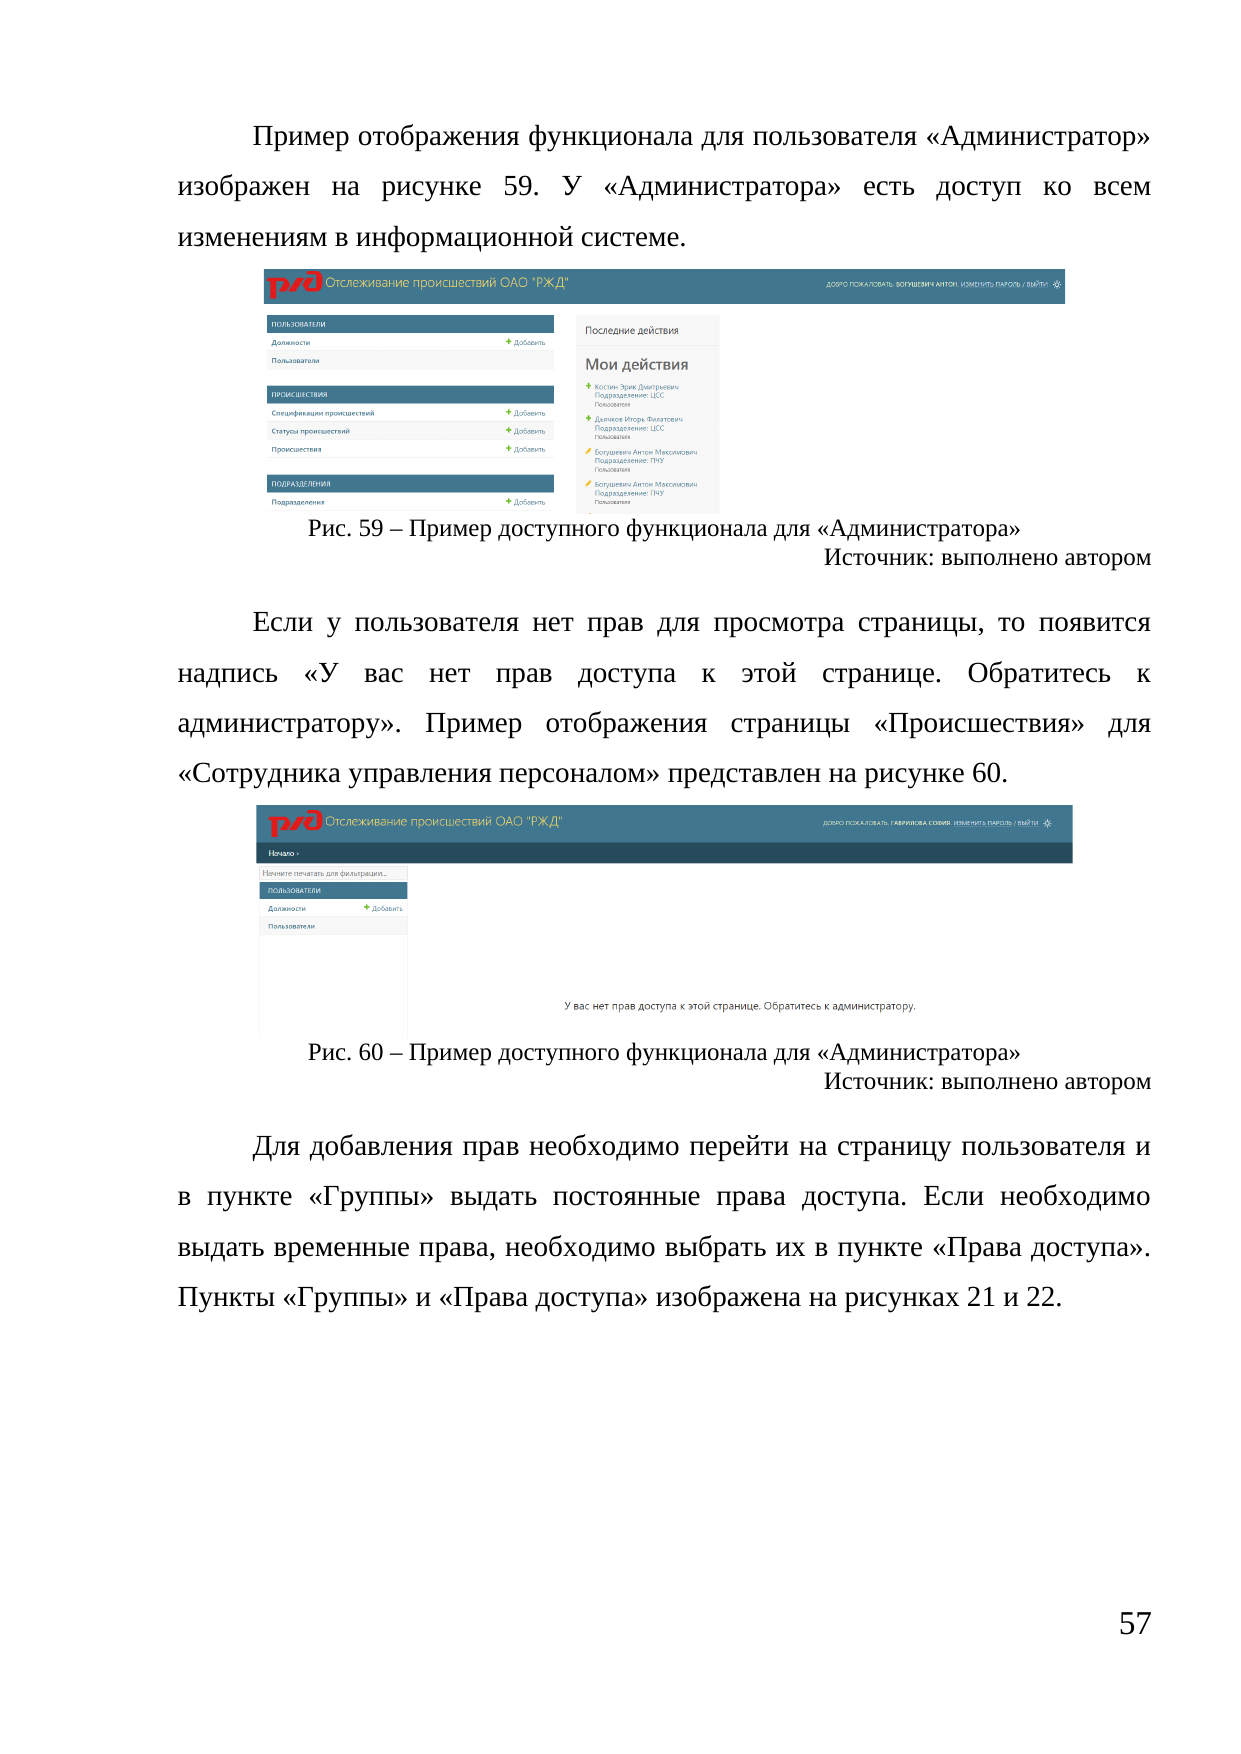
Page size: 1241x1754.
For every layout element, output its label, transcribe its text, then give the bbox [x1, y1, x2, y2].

text Рис. 60 – Пример доступного функционала для «Администратора» [177, 1037, 1152, 1066]
text Источник: выполнено автором [177, 542, 1152, 571]
text Для добавления прав необходимо перейти на страницу пользователя и в пункте «Группы» выдать постоянные права доступа. Если необходимо выдать временные права, необходимо выбрать их в пункте «Права доступа». Пункты «Группы» и «Права доступа» изображена на рисунках 21 и 22. [177, 1128, 1152, 1313]
text Пример отображения функционала для пользователя «Администратор» изображен на рисунке 59. У «Администратора» есть доступ ко всем изменениям в информационной системе. [177, 118, 1152, 252]
text Источник: выполнено автором [177, 1066, 1152, 1095]
text Если у пользователя нет прав для просмотра страницы, то появится надпись «У вас нет прав доступа к этой странице. Обратитесь к администратору». Пример отображения страницы «Происшествия» для «Сотрудника управления персоналом» представлен на рисунке 60. [177, 604, 1152, 789]
text Рис. 59 – Пример доступного функционала для «Администратора» [177, 513, 1152, 542]
picture [256, 805, 1073, 1038]
picture [263, 269, 1065, 514]
